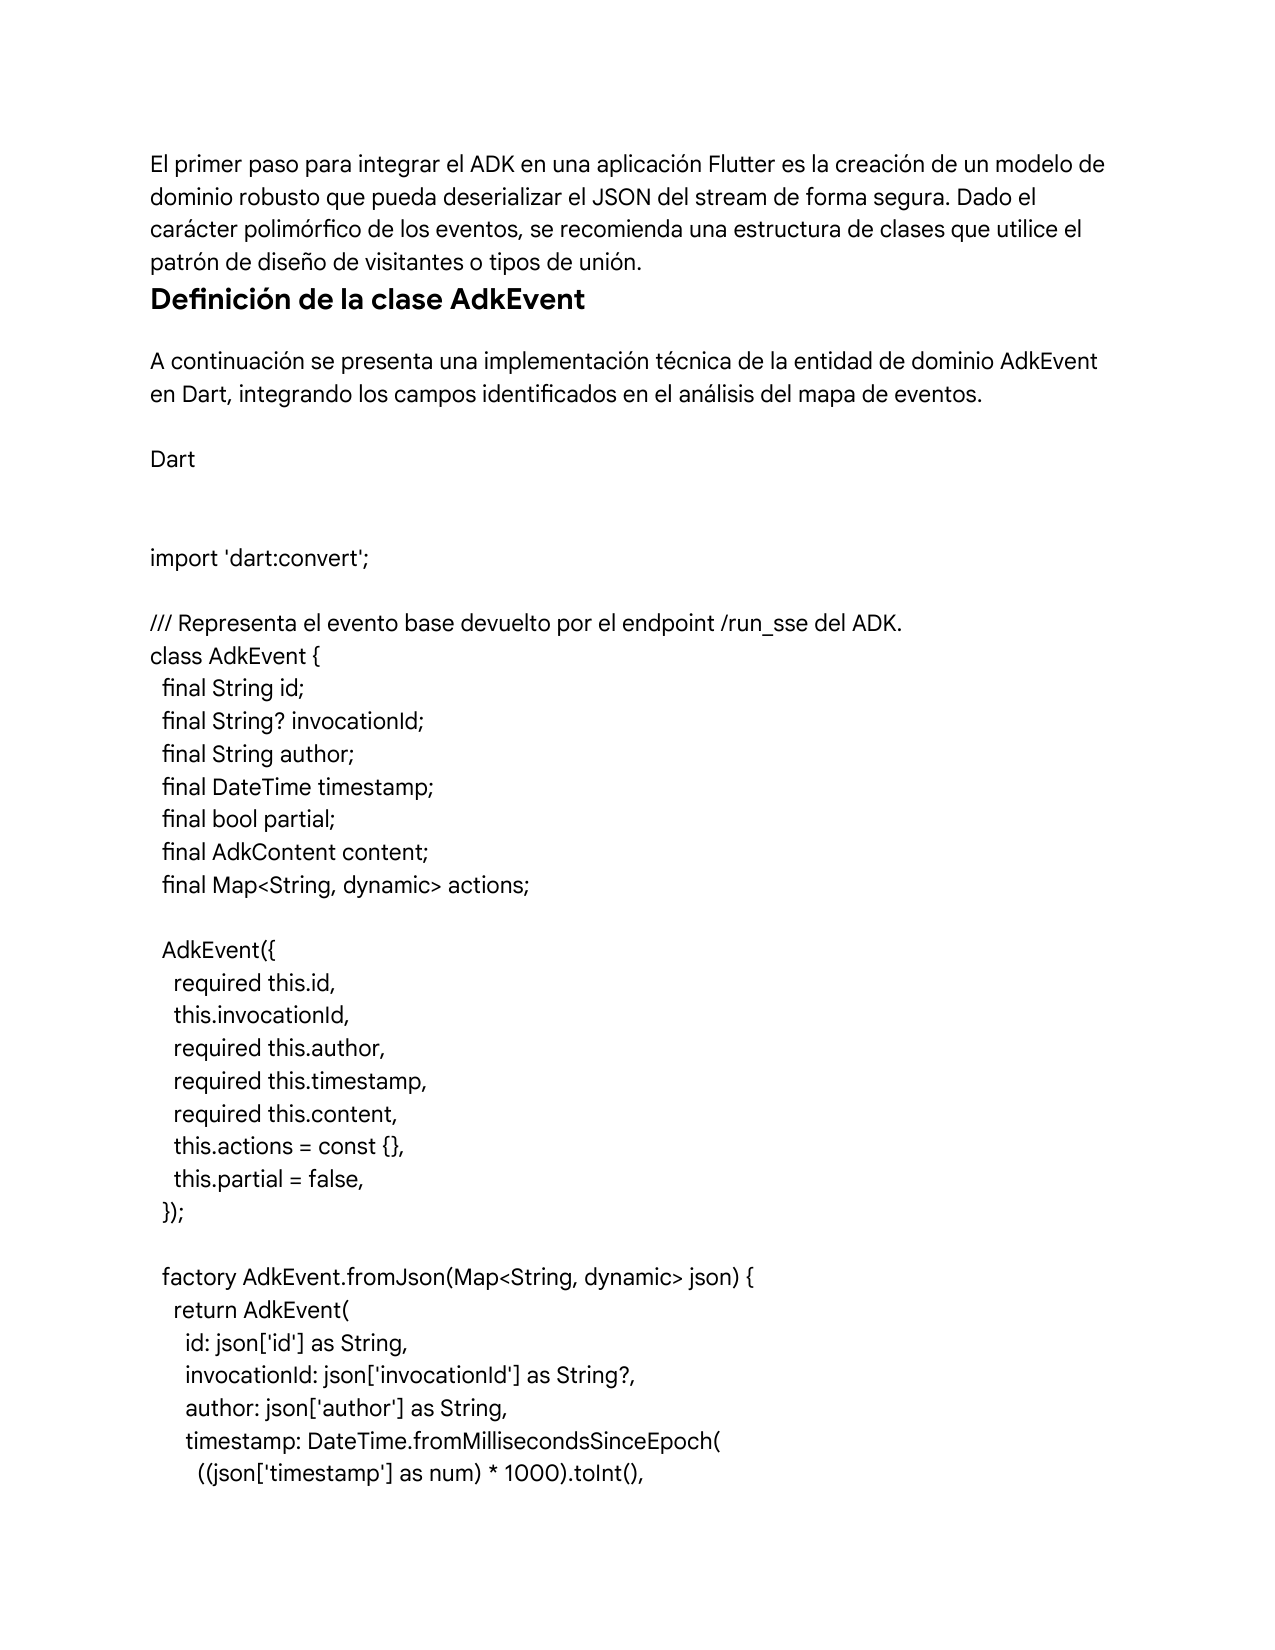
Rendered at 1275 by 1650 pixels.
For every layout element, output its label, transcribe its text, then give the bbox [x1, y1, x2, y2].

subtitle Definición de la clase AdkEvent [150, 281, 1125, 317]
text A continuación se presenta una implementación técnica de la entidad de dominio AdkEvent en Dart, integrando los campos identificados en el análisis del mapa de eventos. [150, 347, 1125, 409]
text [150, 544, 1125, 1488]
text Dart [150, 446, 1125, 474]
text El primer paso para integrar el ADK en una aplicación Flutter es la creación de un modelo de dominio robusto que pueda deserializar el JSON del stream de forma segura. Dado el carácter polimórfico de los eventos, se recomienda una estructura de clases que utilice el patrón de diseño de visitantes o tipos de unión. [150, 150, 1125, 277]
